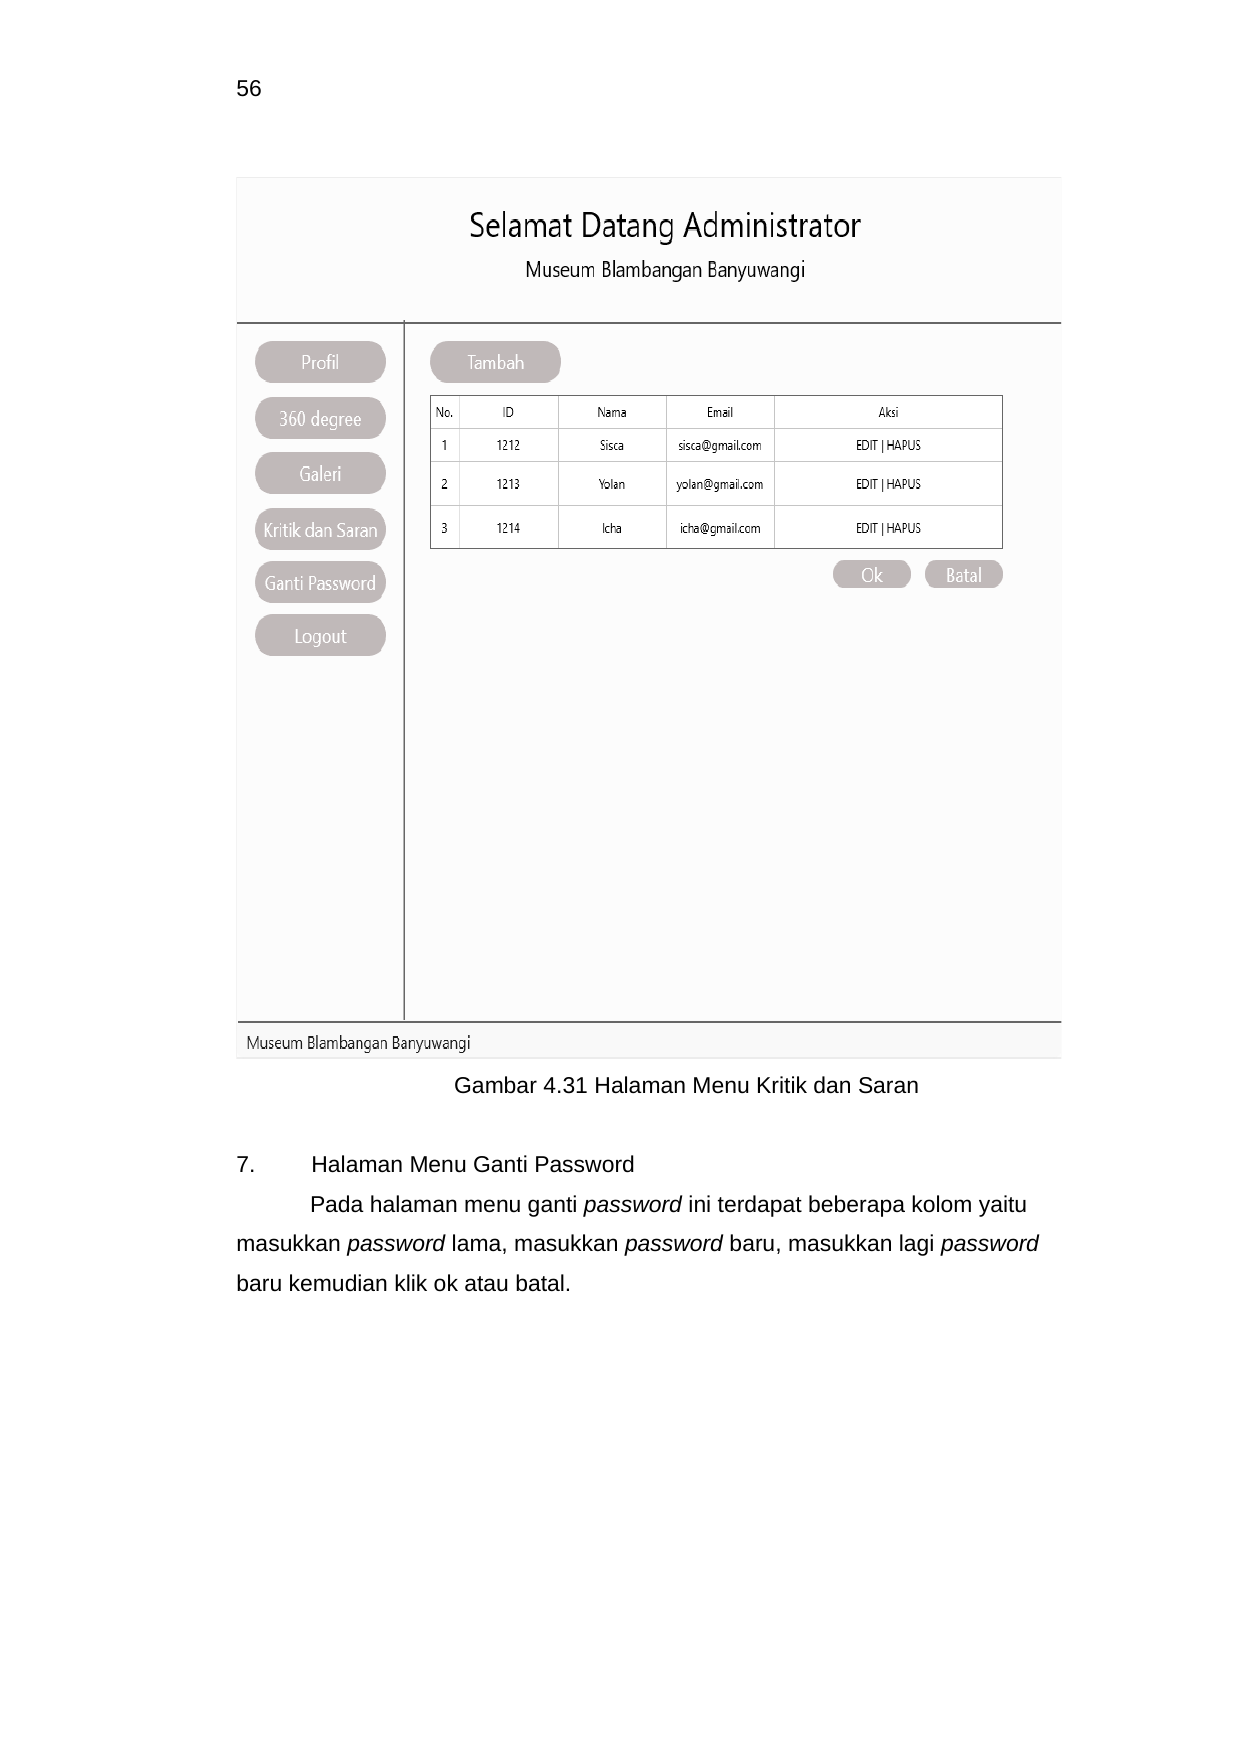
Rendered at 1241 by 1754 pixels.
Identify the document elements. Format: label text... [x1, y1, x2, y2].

text masukkan password lama, masukkan password baru, masukkan lagi password [236, 1230, 1063, 1256]
text Gambar 4.31 Halaman Menu Kritik dan Saran [236, 1072, 1063, 1098]
text baru kemudian klik ok atau batal. [236, 1269, 1063, 1296]
list Halaman Menu Ganti Password [236, 1151, 1063, 1177]
picture [236, 177, 1062, 1059]
text Pada halaman menu ganti password ini terdapat beberapa kolom yaitu [236, 1191, 1063, 1217]
